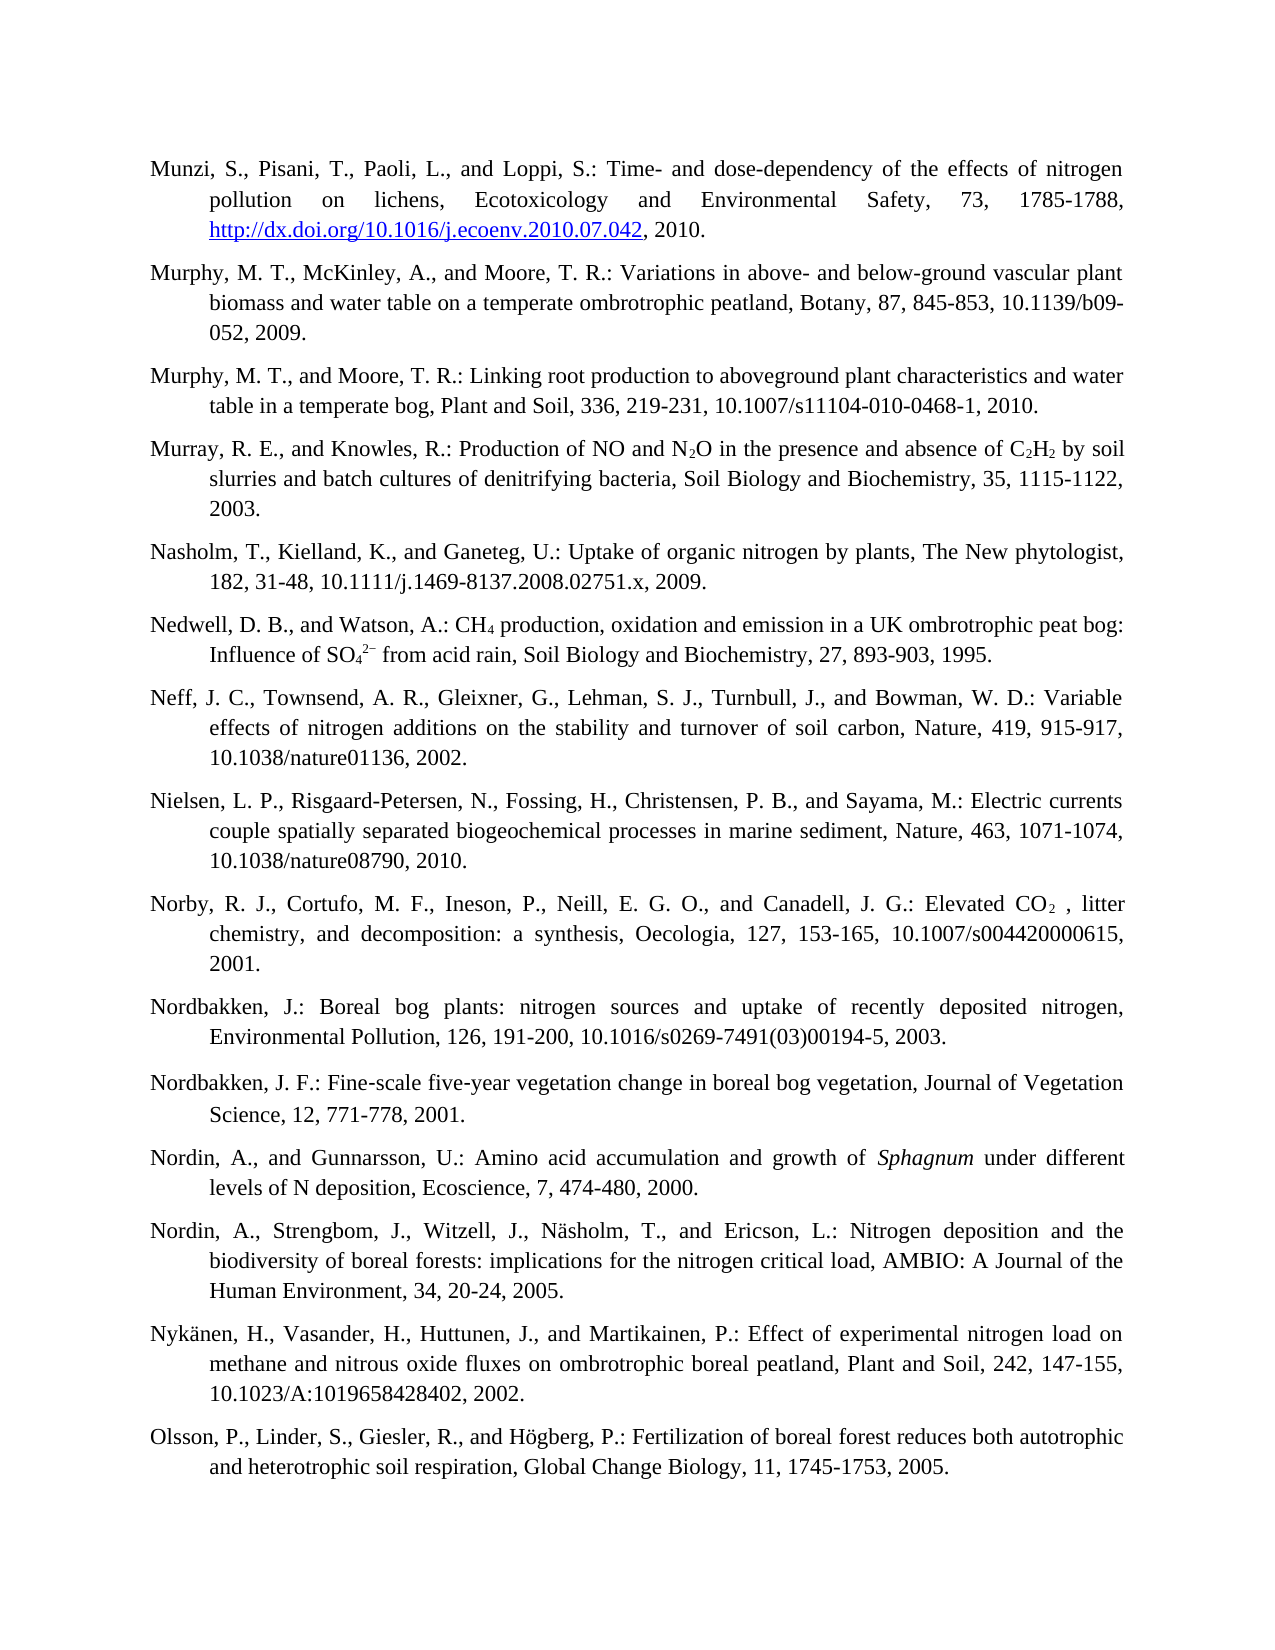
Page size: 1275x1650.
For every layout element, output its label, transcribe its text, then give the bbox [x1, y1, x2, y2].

text Nordbakken, J.: Boreal bog plants: nitrogen sources and uptake of recently deposited nitrogen, Environmental Pollution, 126, 191-200, 10.1016/s0269-7491(03)00194-5, 2003. [150, 993, 1125, 1049]
text Neff, J. C., Townsend, A. R., Gleixner, G., Lehman, S. J., Turnbull, J., and Bowman, W. D.: Variable effects of nitrogen additions on the stability and turnover of soil carbon, Nature, 419, 915-917, 10.1038/nature01136, 2002. [150, 684, 1125, 770]
text Murphy, M. T., McKinley, A., and Moore, T. R.: Variations in above- and below-ground vascular plant biomass and water table on a temperate ombrotrophic peatland, Botany, 87, 845-853, 10.1139/b09-052, 2009. [150, 259, 1125, 345]
text Nasholm, T., Kielland, K., and Ganeteg, U.: Uptake of organic nitrogen by plants, The New phytologist, 182, 31-48, 10.1111/j.1469-8137.2008.02751.x, 2009. [150, 538, 1125, 594]
text Olsson, P., Linder, S., Giesler, R., and Högberg, P.: Fertilization of boreal forest reduces both autotrophic and heterotrophic soil respiration, Global Change Biology, 11, 1745-1753, 2005. [150, 1423, 1125, 1479]
text Nielsen, L. P., Risgaard-Petersen, N., Fossing, H., Christensen, P. B., and Sayama, M.: Electric currents couple spatially separated biogeochemical processes in marine sediment, Nature, 463, 1071-1074, 10.1038/nature08790, 2010. [150, 787, 1125, 873]
text Nordin, A., and Gunnarsson, U.: Amino acid accumulation and growth of Sphagnum under different levels of N deposition, Ecoscience, 7, 474-480, 2000. [150, 1144, 1125, 1200]
text Norby, R. J., Cortufo, M. F., Ineson, P., Neill, E. G. O., and Canadell, J. G.: Elevated CO2 , litter chemistry, and decomposition: a synthesis, Oecologia, 127, 153-165, 10.1007/s004420000615, 2001. [150, 890, 1125, 977]
text Murphy, M. T., and Moore, T. R.: Linking root production to aboveground plant characteristics and water table in a temperate bog, Plant and Soil, 336, 219-231, 10.1007/s11104-010-0468-1, 2010. [150, 362, 1125, 418]
text Murray, R. E., and Knowles, R.: Production of NO and N2O in the presence and absence of C2H2 by soil slurries and batch cultures of denitrifying bacteria, Soil Biology and Biochemistry, 35, 1115-1122, 2003. [150, 435, 1125, 521]
text Nordin, A., Strengbom, J., Witzell, J., Näsholm, T., and Ericson, L.: Nitrogen deposition and the biodiversity of boreal forests: implications for the nitrogen critical load, AMBIO: A Journal of the Human Environment, 34, 20-24, 2005. [150, 1217, 1125, 1303]
text Nykänen, H., Vasander, H., Huttunen, J., and Martikainen, P.: Effect of experimental nitrogen load on methane and nitrous oxide fluxes on ombrotrophic boreal peatland, Plant and Soil, 242, 147-155, 10.1023/A:1019658428402, 2002. [150, 1320, 1125, 1407]
text Munzi, S., Pisani, T., Paoli, L., and Loppi, S.: Time- and dose-dependency of the effects of nitrogen pollution on lichens, Ecotoxicology and Environmental Safety, 73, 1785-1788, http://dx.doi.org/10.1016/j.ecoenv.2010.07.042, 2010. [150, 156, 1125, 242]
text Nedwell, D. B., and Watson, A.: CH4 production, oxidation and emission in a UK ombrotrophic peat bog: Influence of SO42− from acid rain, Soil Biology and Biochemistry, 27, 893-903, 1995. [150, 611, 1125, 667]
text Nordbakken, J. F.: Fine‐scale five‐year vegetation change in boreal bog vegetation, Journal of Vegetation Science, 12, 771-778, 2001. [150, 1066, 1125, 1127]
